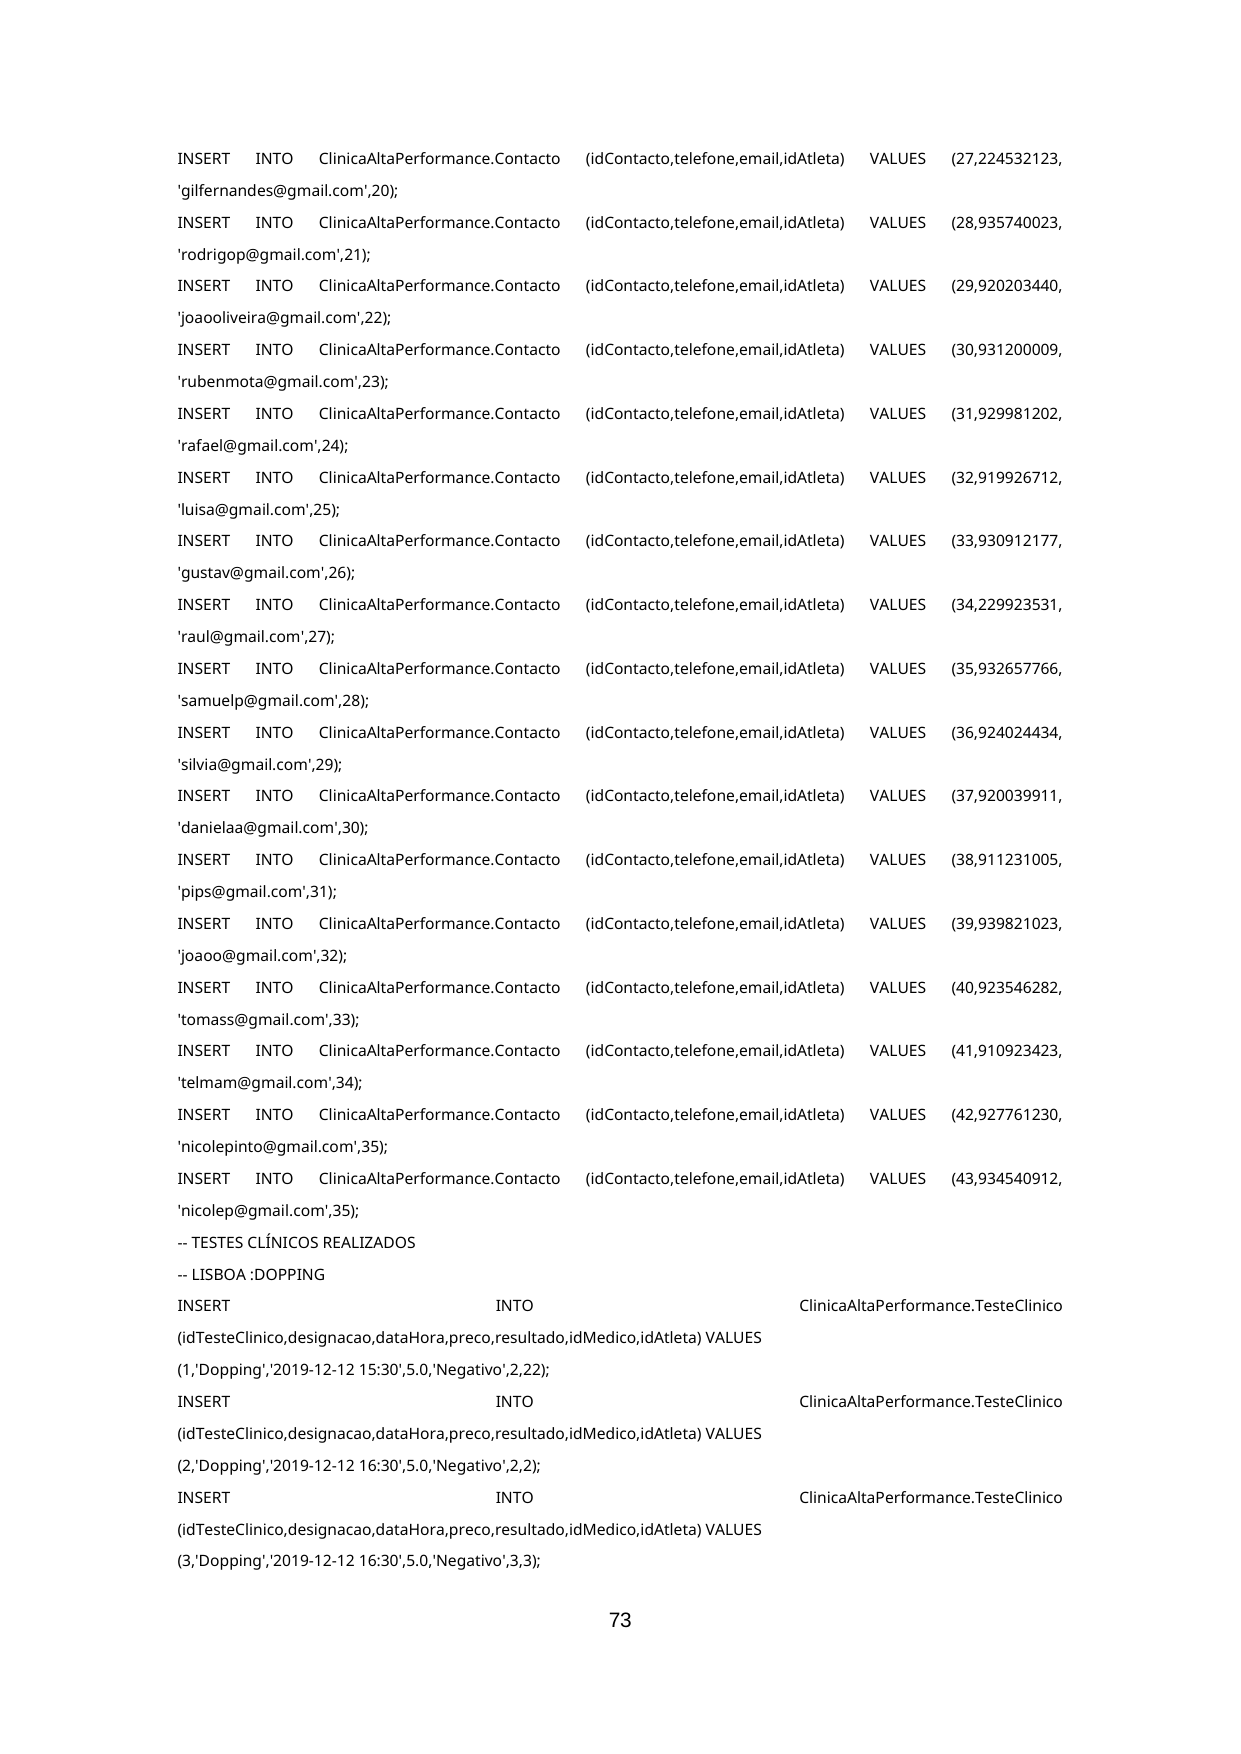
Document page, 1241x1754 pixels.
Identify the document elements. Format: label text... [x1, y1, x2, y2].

text INSERT INTO ClinicaAltaPerformance.Contacto (idContacto,telefone,email,idAtleta) VALUES (33,930912177, 'gustav@gmail.com',26); [177, 530, 1063, 583]
text INSERT INTO ClinicaAltaPerformance.Contacto (idContacto,telefone,email,idAtleta) VALUES (40,923546282, 'tomass@gmail.com',33); [177, 976, 1063, 1029]
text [177, 1486, 1063, 1539]
text (1,'Dopping','2019-12-12 15:30',5.0,'Negativo',2,22); [177, 1359, 1063, 1380]
text INSERT INTO ClinicaAltaPerformance.Contacto (idContacto,telefone,email,idAtleta) VALUES (28,935740023, 'rodrigop@gmail.com',21); [177, 211, 1063, 264]
text INSERT INTO ClinicaAltaPerformance.Contacto (idContacto,telefone,email,idAtleta) VALUES (32,919926712, 'luisa@gmail.com',25); [177, 466, 1063, 519]
text INSERT INTO ClinicaAltaPerformance.Contacto (idContacto,telefone,email,idAtleta) VALUES (39,939821023, 'joaoo@gmail.com',32); [177, 913, 1063, 966]
text INSERT INTO ClinicaAltaPerformance.Contacto (idContacto,telefone,email,idAtleta) VALUES (42,927761230, 'nicolepinto@gmail.com',35); [177, 1104, 1063, 1157]
text INSERT INTO ClinicaAltaPerformance.Contacto (idContacto,telefone,email,idAtleta) VALUES (31,929981202, 'rafael@gmail.com',24); [177, 403, 1063, 456]
text (3,'Dopping','2019-12-12 16:30',5.0,'Negativo',3,3); [177, 1550, 1063, 1571]
text -- TESTES CLÍNICOS REALIZADOS [177, 1231, 1063, 1253]
text INSERT INTO ClinicaAltaPerformance.Contacto (idContacto,telefone,email,idAtleta) VALUES (29,920203440, 'joaooliveira@gmail.com',22); [177, 275, 1063, 328]
text INSERT INTO ClinicaAltaPerformance.Contacto (idContacto,telefone,email,idAtleta) VALUES (36,924024434, 'silvia@gmail.com',29); [177, 721, 1063, 774]
text INSERT INTO ClinicaAltaPerformance.Contacto (idContacto,telefone,email,idAtleta) VALUES (35,932657766, 'samuelp@gmail.com',28); [177, 658, 1063, 711]
text INSERT INTO ClinicaAltaPerformance.Contacto (idContacto,telefone,email,idAtleta) VALUES (38,911231005, 'pips@gmail.com',31); [177, 849, 1063, 902]
text INSERT INTO ClinicaAltaPerformance.TesteClinico (idTesteClinico,designacao,dataHora,preco,resultado,idMedico,idAtleta) VALUES [177, 1391, 1063, 1444]
text INSERT INTO ClinicaAltaPerformance.Contacto (idContacto,telefone,email,idAtleta) VALUES (34,229923531, 'raul@gmail.com',27); [177, 594, 1063, 647]
text INSERT INTO ClinicaAltaPerformance.Contacto (idContacto,telefone,email,idAtleta) VALUES (37,920039911, 'danielaa@gmail.com',30); [177, 785, 1063, 838]
text INSERT INTO ClinicaAltaPerformance.Contacto (idContacto,telefone,email,idAtleta) VALUES (30,931200009, 'rubenmota@gmail.com',23); [177, 339, 1063, 392]
text -- LISBOA :DOPPING [177, 1263, 1063, 1284]
text (2,'Dopping','2019-12-12 16:30',5.0,'Negativo',2,2); [177, 1454, 1063, 1476]
text INSERT INTO ClinicaAltaPerformance.TesteClinico (idTesteClinico,designacao,dataHora,preco,resultado,idMedico,idAtleta) VALUES [177, 1295, 1063, 1348]
text INSERT INTO ClinicaAltaPerformance.Contacto (idContacto,telefone,email,idAtleta) VALUES (43,934540912, 'nicolep@gmail.com',35); [177, 1168, 1063, 1221]
text INSERT INTO ClinicaAltaPerformance.Contacto (idContacto,telefone,email,idAtleta) VALUES (27,224532123, 'gilfernandes@gmail.com',20); [177, 148, 1063, 201]
text INSERT INTO ClinicaAltaPerformance.Contacto (idContacto,telefone,email,idAtleta) VALUES (41,910923423, 'telmam@gmail.com',34); [177, 1040, 1063, 1093]
